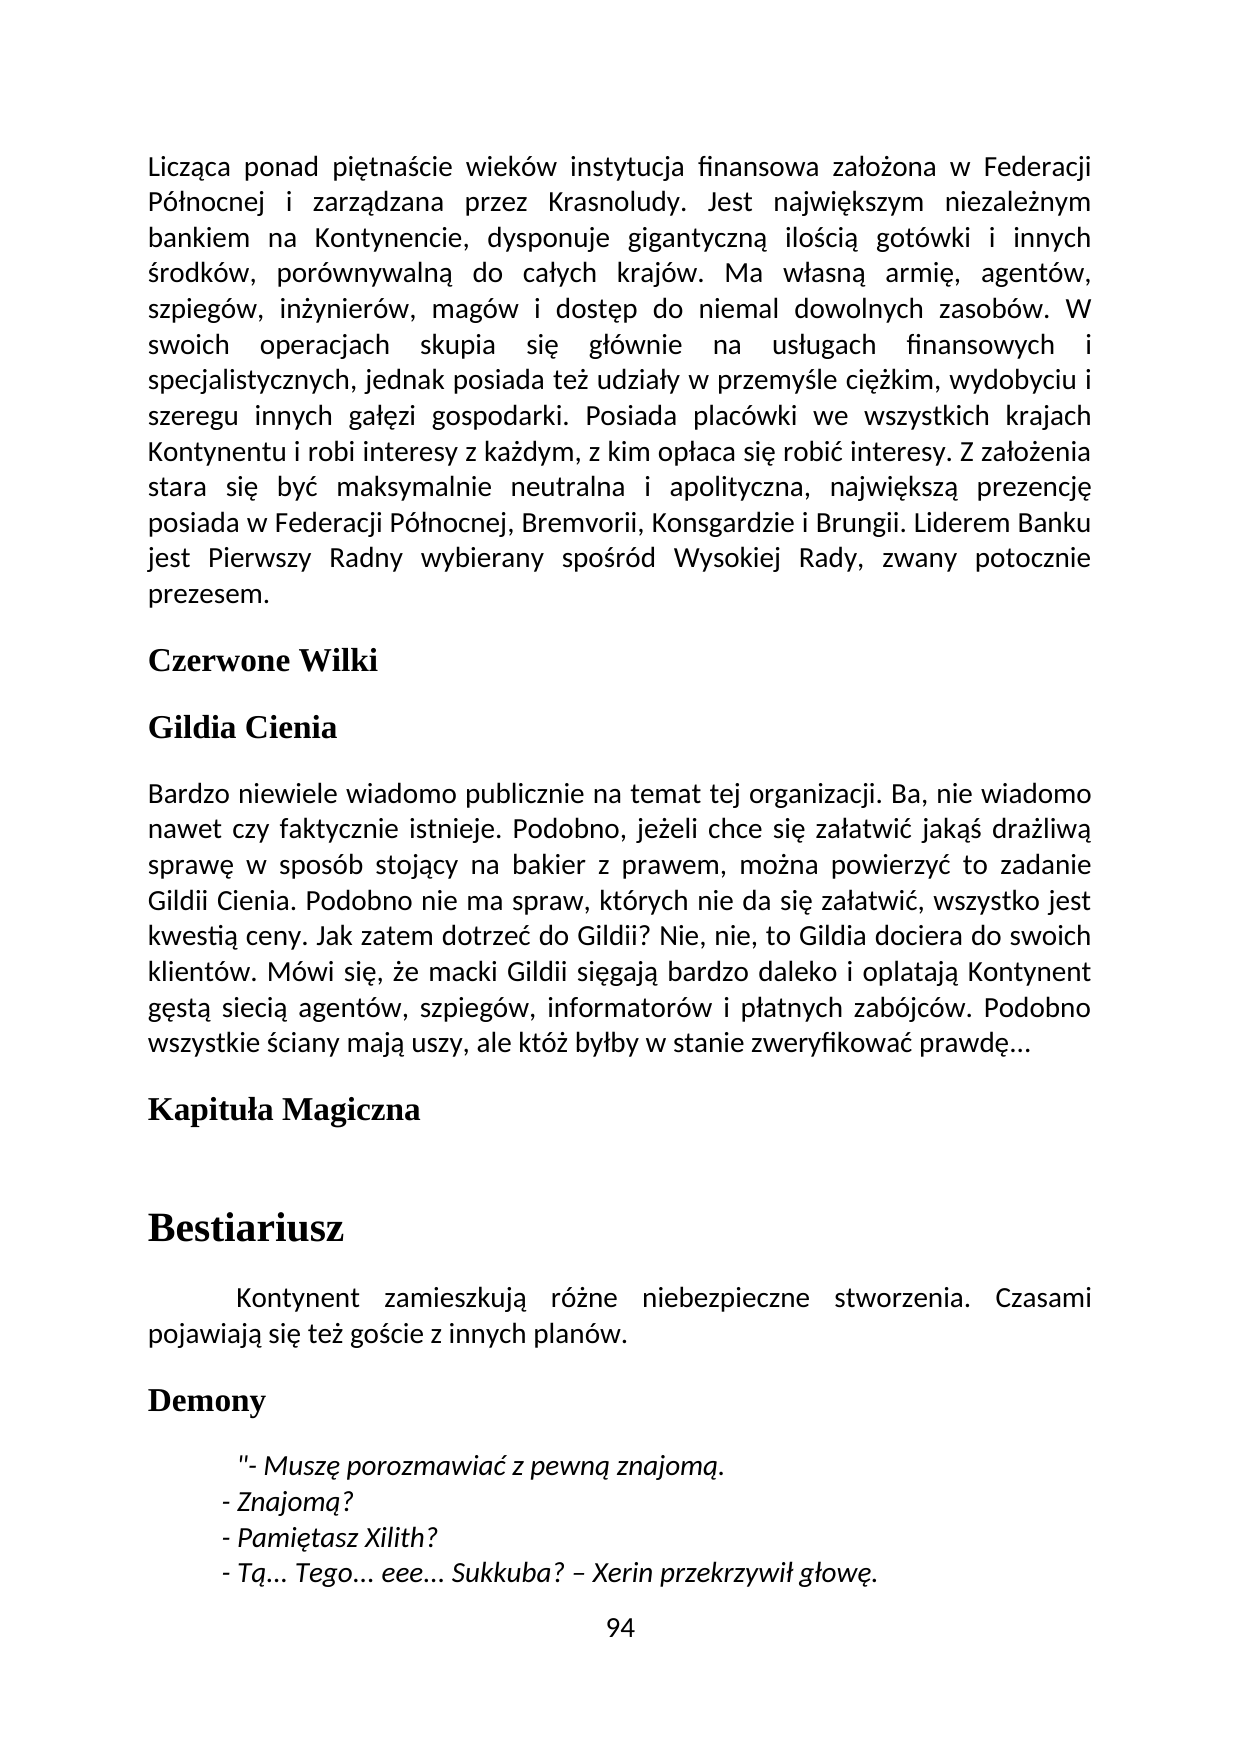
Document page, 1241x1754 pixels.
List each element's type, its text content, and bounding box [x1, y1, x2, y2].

subtitle Kapituła Magiczna [148, 1089, 1093, 1127]
text - Tą... Tego... eee... Sukkuba? – Xerin przekrzywił głowę. [221, 1554, 1093, 1590]
text Kontynent zamieszkują różne niebezpieczne stworzenia. Czasami pojawiają się też goście z innych planów. [148, 1279, 1093, 1351]
subtitle Demony [148, 1380, 1093, 1418]
text - Pamiętasz Xilith? [221, 1519, 1093, 1554]
text "- Muszę porozmawiać z pewną znajomą. [221, 1447, 1093, 1483]
subtitle Czerwone Wilki [148, 640, 1093, 678]
text Bardzo niewiele wiadomo publicznie na temat tej organizacji. Ba, nie wiadomo nawet czy faktycznie istnieje. Podobno, jeżeli chce się załatwić jakąś drażliwą sprawę w sposób stojący na bakier z prawem, można powierzyć to zadanie Gildii Cienia. Podobno nie ma spraw, których nie da się załatwić, wszystko jest kwestią ceny. Jak zatem dotrzeć do Gildii? Nie, nie, to Gildia dociera do swoich klientów. Mówi się, że macki Gildii sięgają bardzo daleko i oplatają Kontynent gęstą siecią agentów, szpiegów, informatorów i płatnych zabójców. Podobno wszystkie ściany mają uszy, ale któż byłby w stanie zweryfikować prawdę... [148, 775, 1093, 1060]
text - Znajomą? [221, 1483, 1093, 1519]
subtitle Bestiariusz [148, 1202, 1093, 1250]
subtitle Gildia Cienia [148, 707, 1093, 746]
text Licząca ponad piętnaście wieków instytucja finansowa założona w Federacji Północnej i zarządzana przez Krasnoludy. Jest największym niezależnym bankiem na Kontynencie, dysponuje gigantyczną ilością gotówki i innych środków, porównywalną do całych krajów. Ma własną armię, agentów, szpiegów, inżynierów, magów i dostęp do niemal dowolnych zasobów. W swoich operacjach skupia się głównie na usługach finansowych i specjalistycznych, jednak posiada też udziały w przemyśle ciężkim, wydobyciu i szeregu innych gałęzi gospodarki. Posiada placówki we wszystkich krajach Kontynentu i robi interesy z każdym, z kim opłaca się robić interesy. Z założenia stara się być maksymalnie neutralna i apolityczna, największą prezencję posiada w Federacji Północnej, Bremvorii, Konsgardzie i Brungii. Liderem Banku jest Pierwszy Radny wybierany spośród Wysokiej Rady, zwany potocznie prezesem. [148, 148, 1093, 611]
